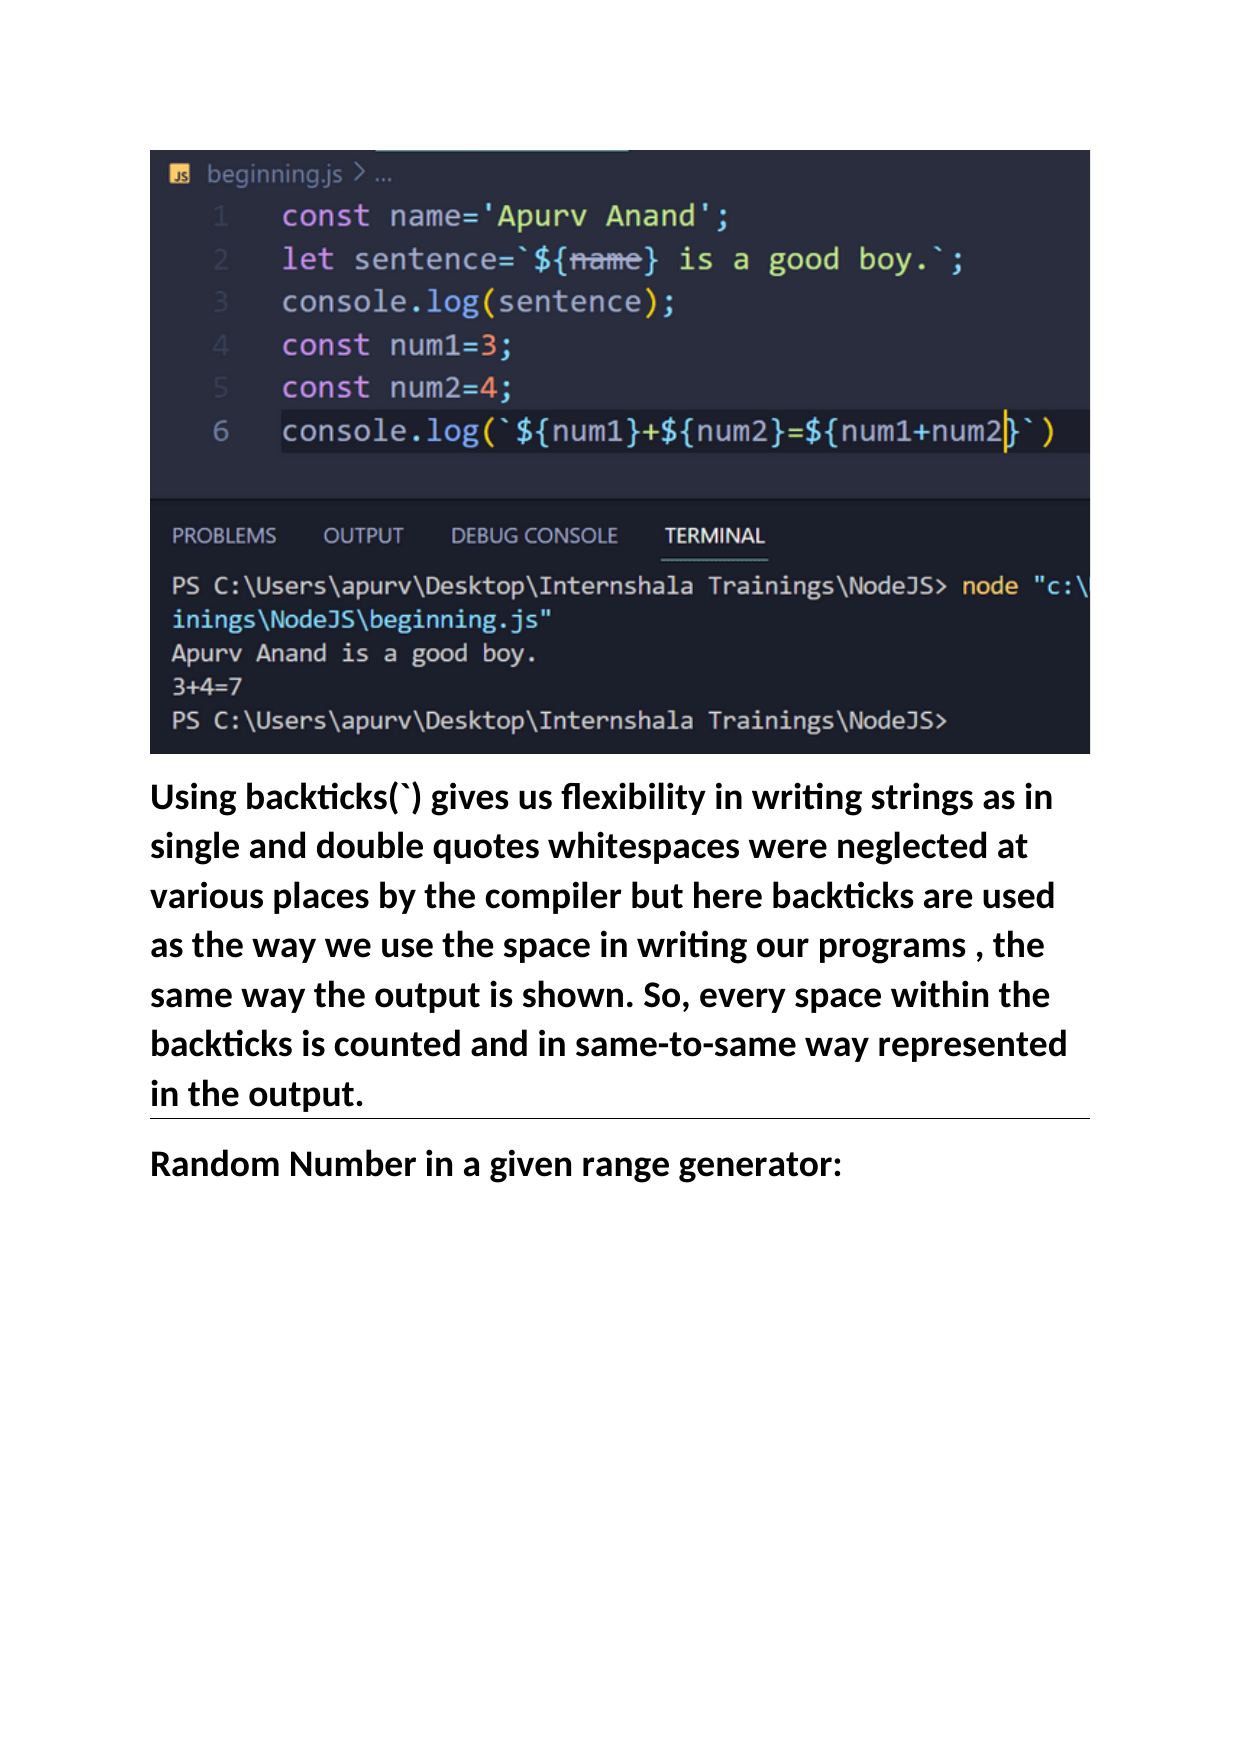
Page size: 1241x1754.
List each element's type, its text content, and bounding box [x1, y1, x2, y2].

picture [150, 150, 1091, 754]
text Using backticks(`) gives us flexibility in writing strings as in single and double quotes whitespaces were neglected at various places by the compiler but here backticks are used as the way we use the space in writing our programs , the same way the output is shown. So, every space within the backticks is counted and in same-to-same way represented in the output. [150, 773, 1090, 1118]
text Random Number in a given range generator: [150, 1139, 1090, 1185]
